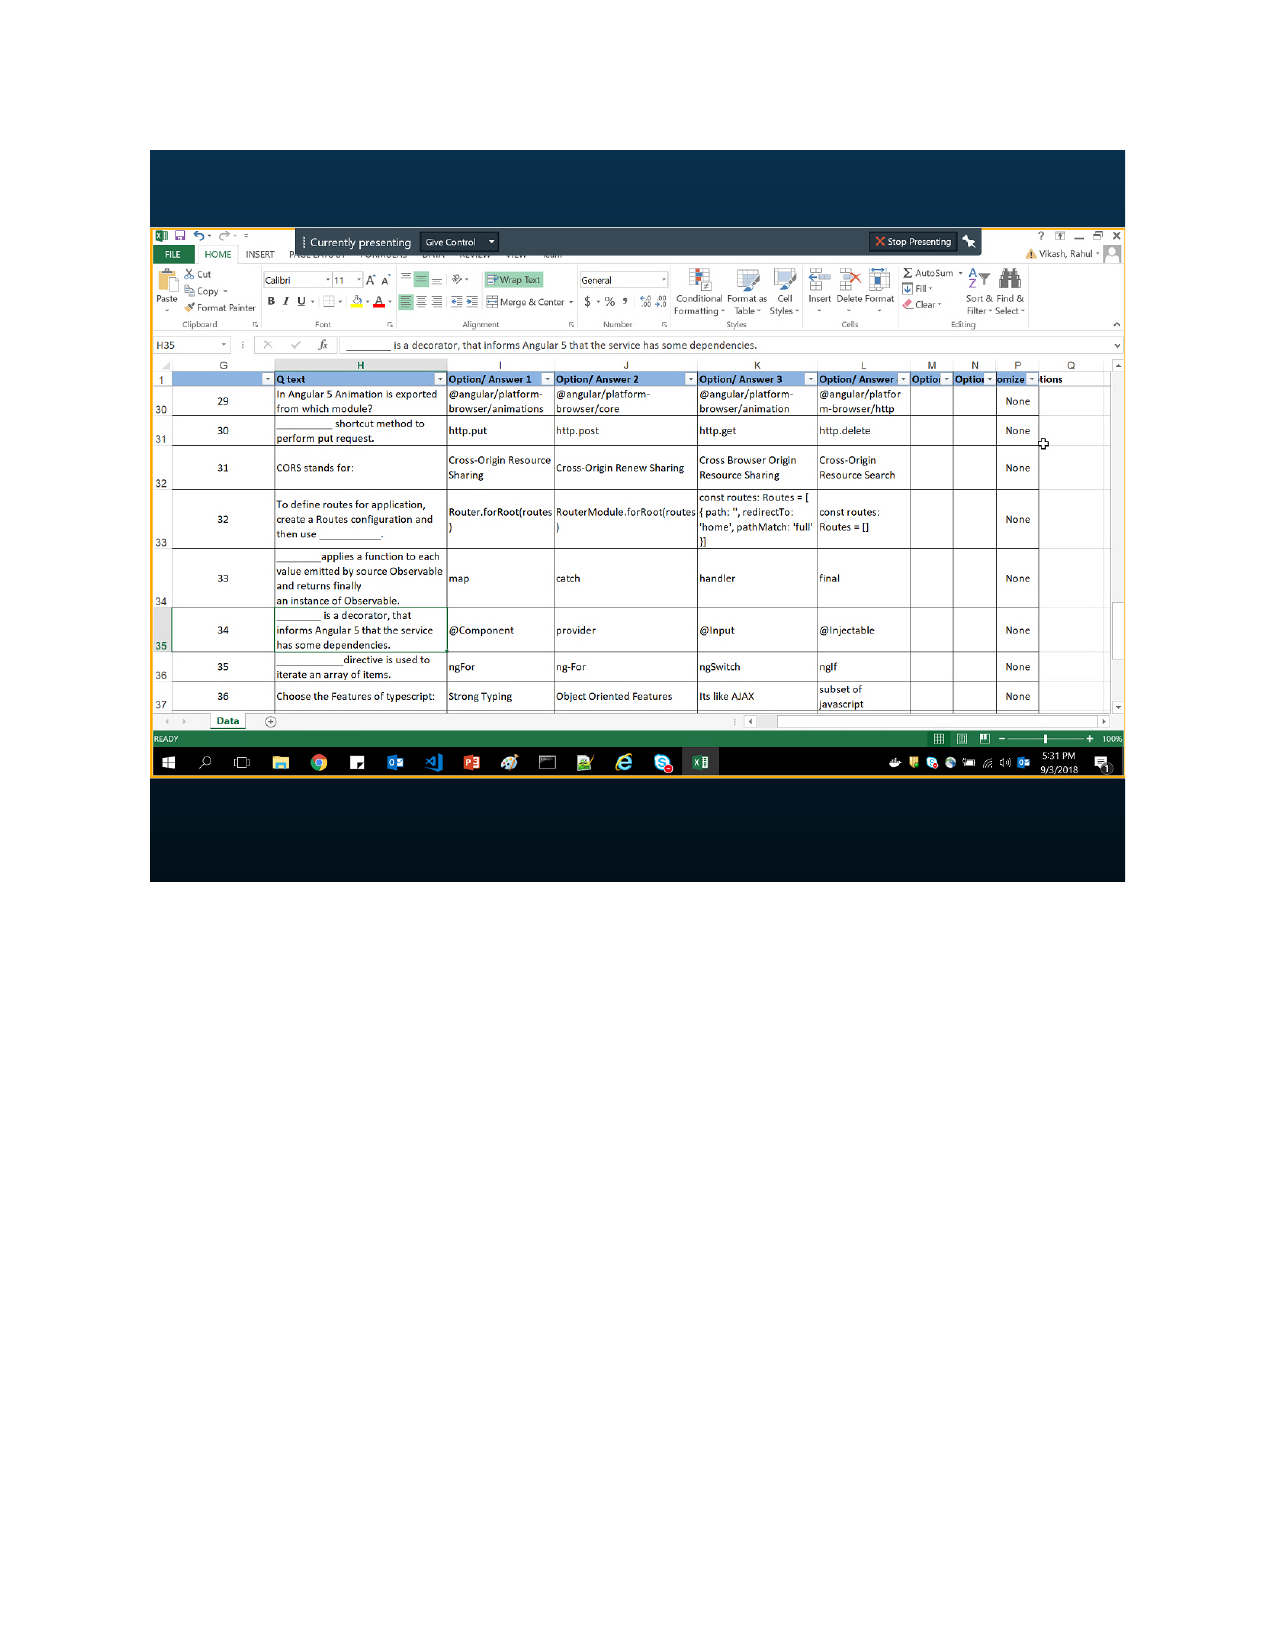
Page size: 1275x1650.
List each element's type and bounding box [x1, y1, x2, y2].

picture [150, 150, 1125, 882]
